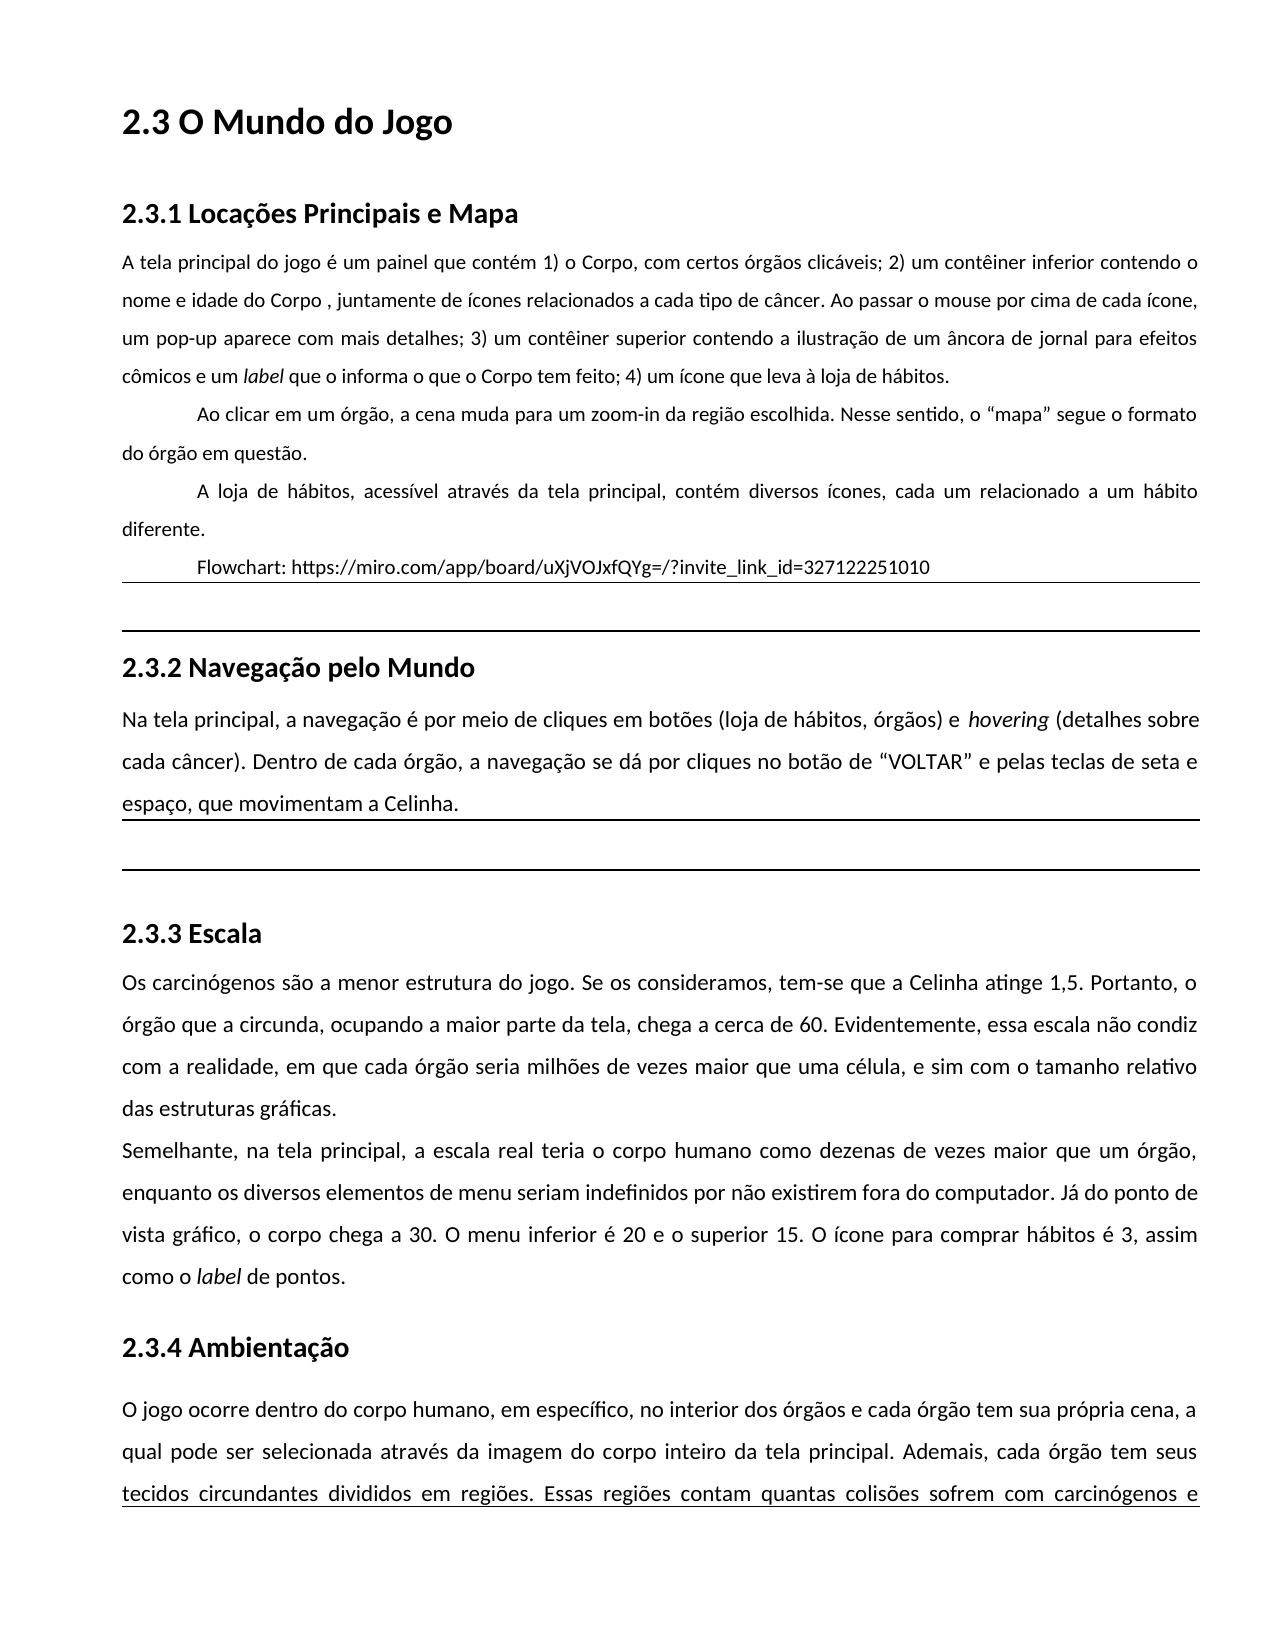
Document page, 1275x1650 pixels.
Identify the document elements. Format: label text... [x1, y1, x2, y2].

text Flowchart: https://miro.com/app/board/uXjVOJxfQYg=/?invite_link_id=327122251010 [122, 554, 1200, 582]
subtitle 2.3.1 Locações Principais e Mapa [122, 196, 1200, 231]
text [122, 1395, 1200, 1506]
subtitle 2.3 O Mundo do Jogo [122, 98, 1200, 143]
subtitle 2.3.4 Ambientação [122, 1329, 1200, 1365]
text A loja de hábitos, acessível através da tela principal, contém diversos ícones, cada um relacionado a um hábito diferente. [122, 478, 1200, 541]
text Os carcinógenos são a menor estrutura do jogo. Se os consideramos, tem-se que a Celinha atinge 1,5. Portanto, o órgão que a circunda, ocupando a maior parte da tela, chega a cerca de 60. Evidentemente, essa escala não condiz com a realidade, em que cada órgão seria milhões de vezes maior que uma célula, e sim com o tamanho relativo das estruturas gráficas. [122, 968, 1200, 1122]
text Na tela principal, a navegação é por meio de cliques em botões (loja de hábitos, órgãos) e hovering (detalhes sobre cada câncer). Dentro de cada órgão, a navegação se dá por cliques no botão de “VOLTAR” e pelas teclas de seta e espaço, que movimentam a Celinha. [122, 705, 1200, 819]
subtitle 2.3.2 Navegação pelo Mundo [122, 649, 1200, 685]
text Ao clicar em um órgão, a cena muda para um zoom-in da região escolhida. Nesse sentido, o “mapa” segue o formato do órgão em questão. [122, 402, 1200, 465]
subtitle 2.3.3 Escala [122, 915, 1200, 951]
text A tela principal do jogo é um painel que contém 1) o Corpo, com certos órgãos clicáveis; 2) um contêiner inferior contendo o nome e idade do Corpo , juntamente de ícones relacionados a cada tipo de câncer. Ao passar o mouse por cima de cada ícone, um pop-up aparece com mais detalhes; 3) um contêiner superior contendo a ilustração de um âncora de jornal para efeitos cômicos e um label que o informa o que o Corpo tem feito; 4) um ícone que leva à loja de hábitos. [122, 249, 1200, 389]
text Semelhante, na tela principal, a escala real teria o corpo humano como dezenas de vezes maior que um órgão, enquanto os diversos elementos de menu seriam indefinidos por não existirem fora do computador. Já do ponto de vista gráfico, o corpo chega a 30. O menu inferior é 20 e o superior 15. O ícone para comprar hábitos é 3, assim como o label de pontos. [122, 1136, 1200, 1290]
